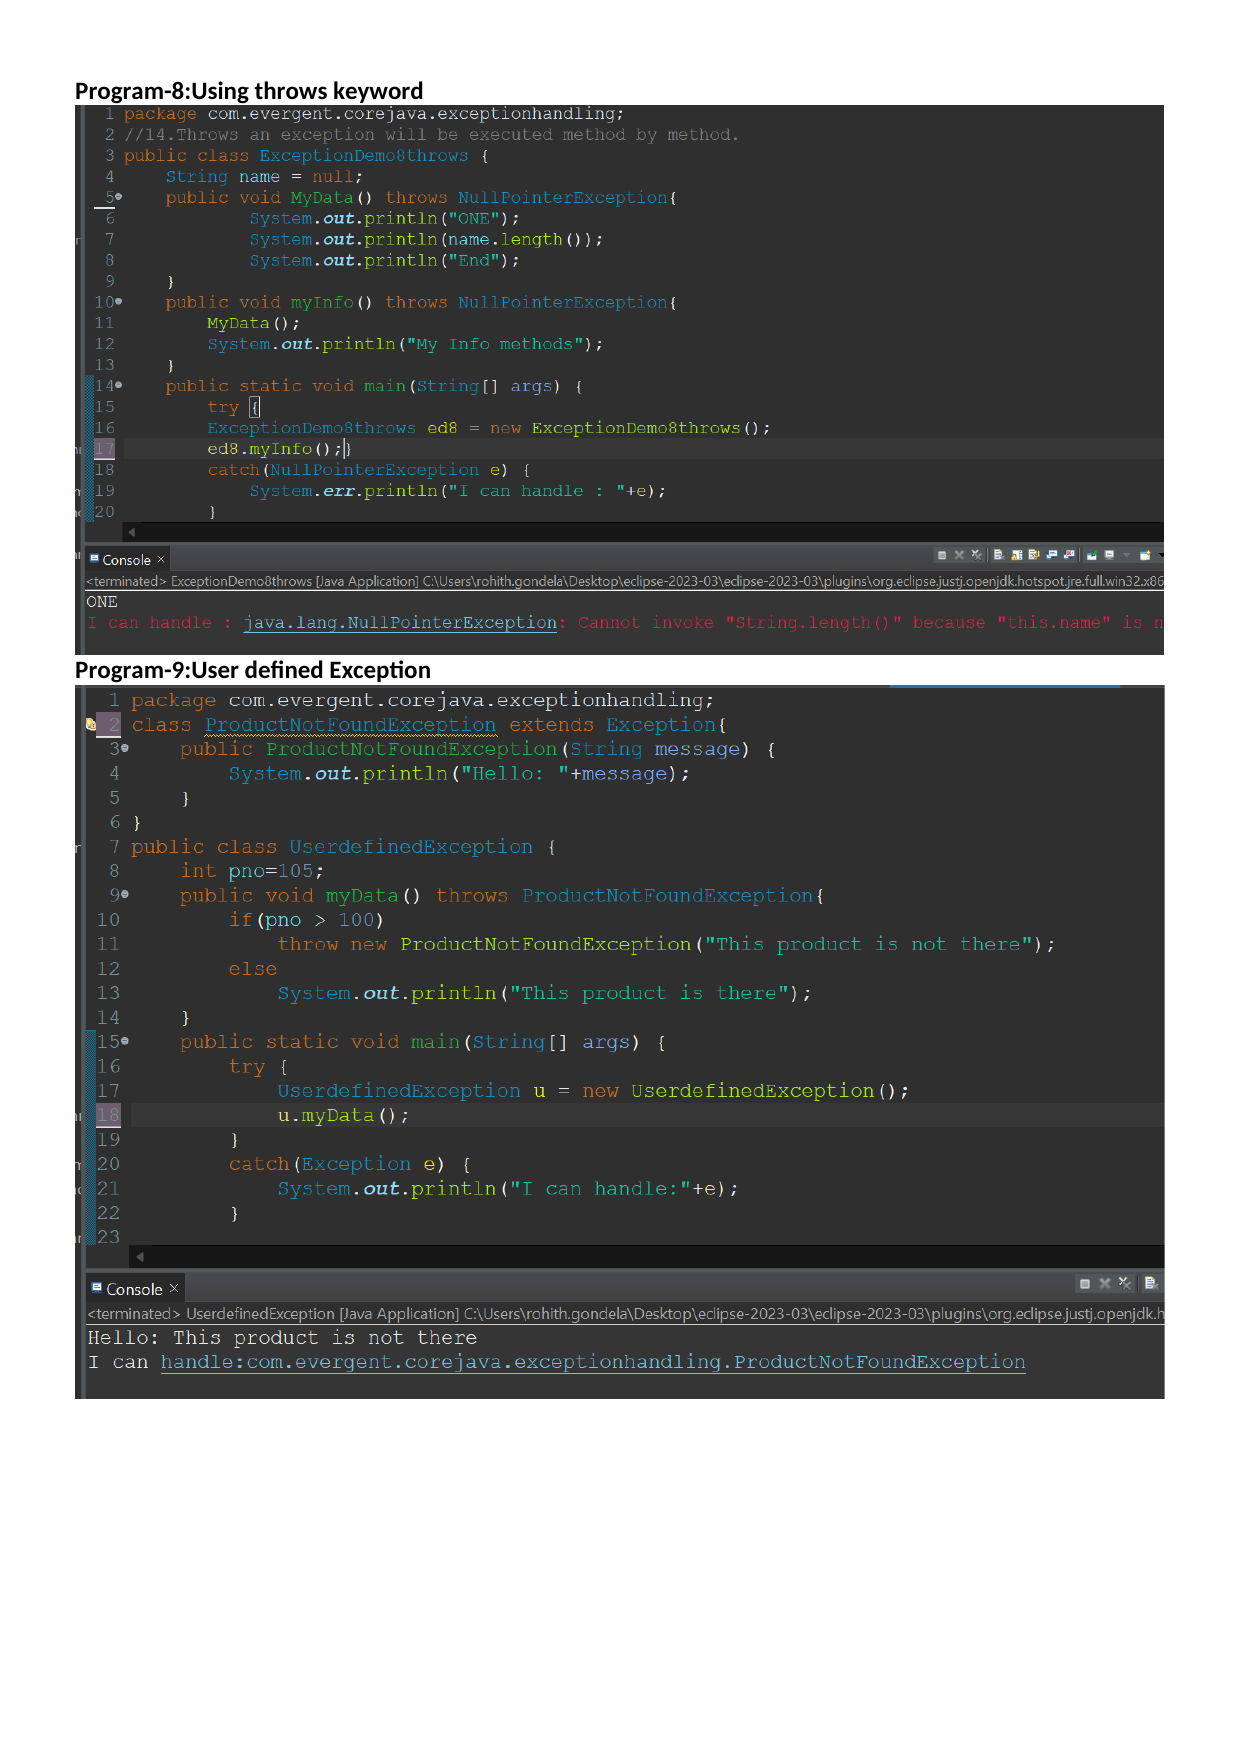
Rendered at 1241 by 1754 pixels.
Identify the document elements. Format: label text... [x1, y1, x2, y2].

picture [75, 105, 1164, 655]
list Program-8:Using throws keyword [75, 75, 1165, 106]
list Program-9:User defined Exception [75, 654, 1165, 685]
picture [75, 685, 1165, 1399]
